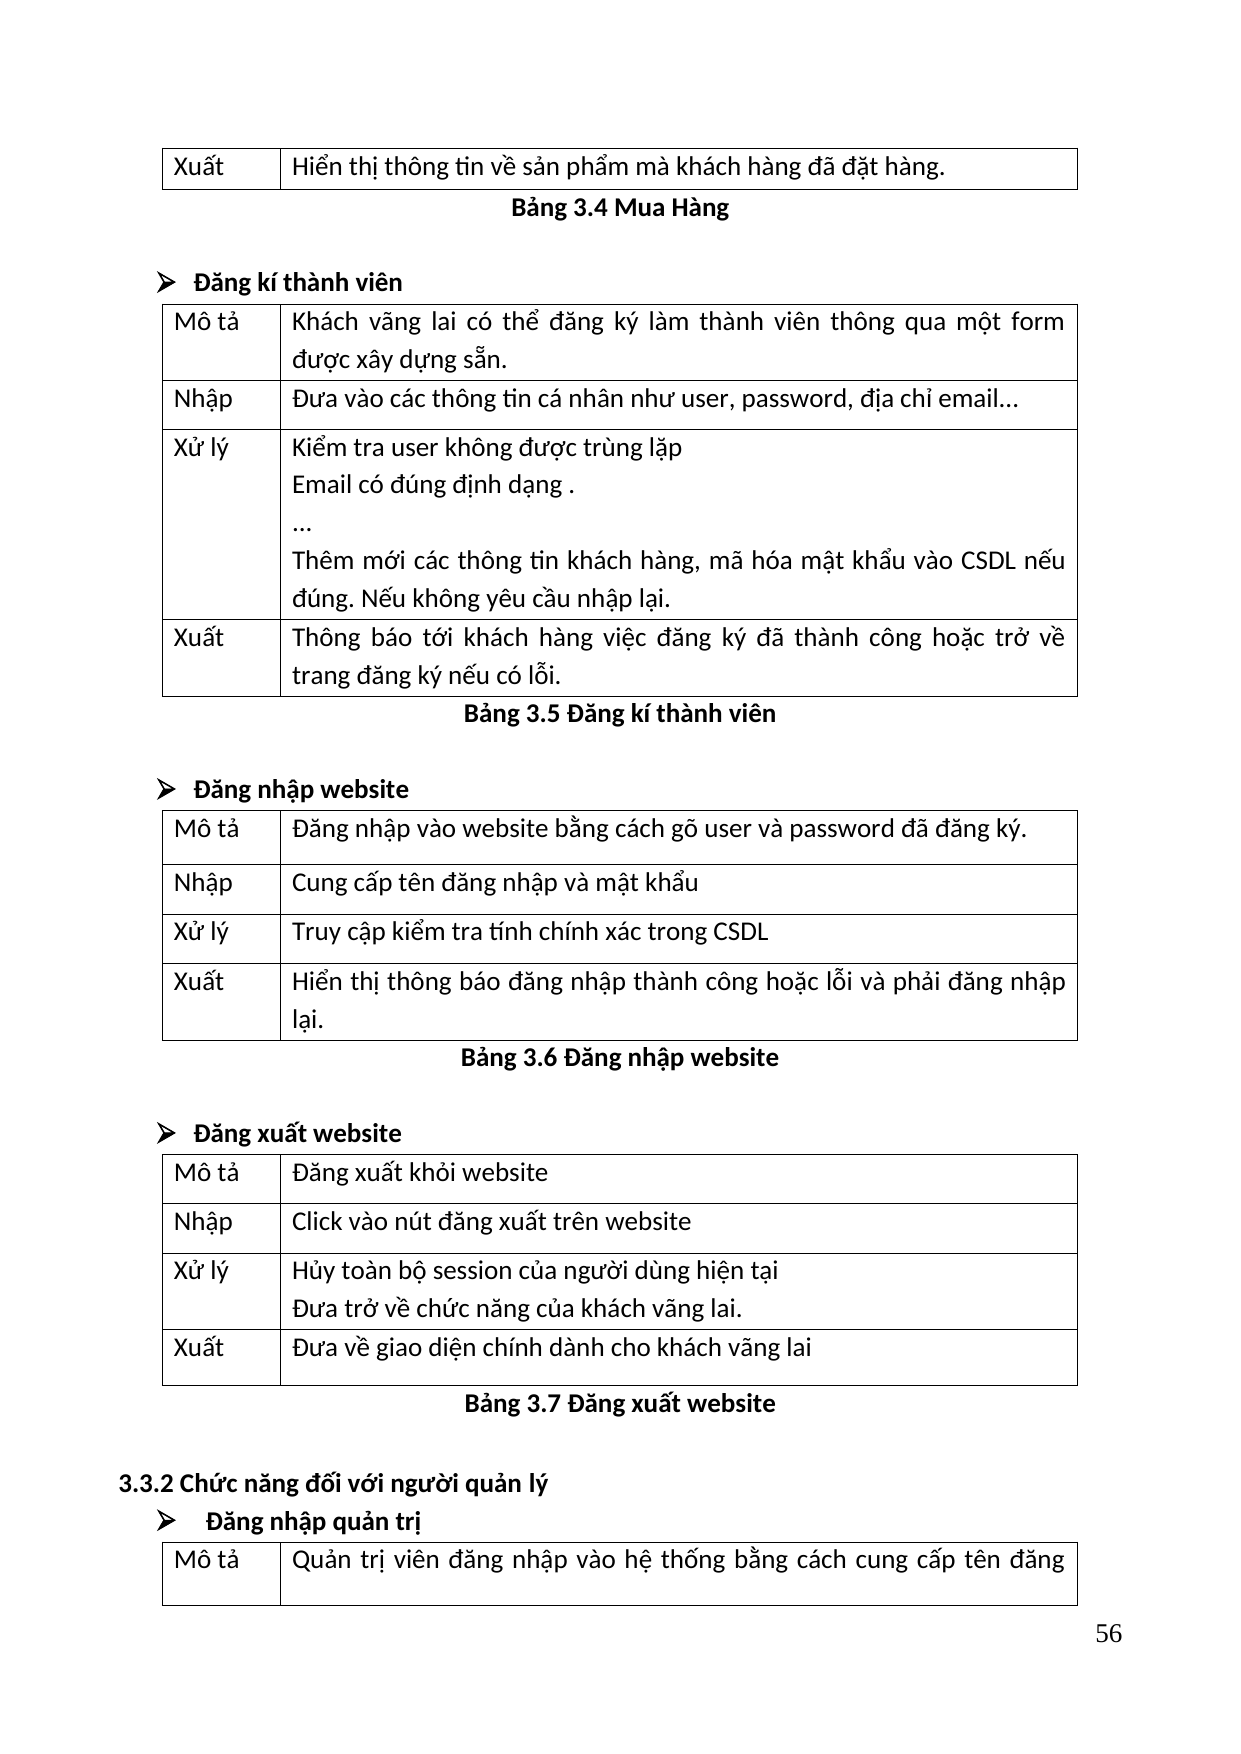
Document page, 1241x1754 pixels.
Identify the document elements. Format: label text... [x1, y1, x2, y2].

list Đăng nhập quản trị [156, 1504, 1122, 1537]
table_header Mô tả [163, 1155, 280, 1203]
table_cell Nhập [163, 381, 280, 429]
list Đăng nhập website [156, 772, 1122, 805]
table_cell Kiểm tra user không được trùng lặp Email có đúng định dạng . ... Thêm mới các thông tin khách hàng, mã hóa mật khẩu vào CSDL nếu đúng. Nếu không yêu cầu nhập lại. [281, 430, 1077, 619]
table_cell Xuất [163, 1330, 280, 1385]
text Bảng 3.5 Đăng kí thành viên [118, 697, 1122, 729]
table_cell Xuất [163, 620, 280, 696]
table_cell Xử lý [163, 1254, 280, 1329]
table_cell Hủy toàn bộ session của người dùng hiện tại Đưa trở về chức năng của khách vãng lai. [281, 1254, 1077, 1329]
text Bảng 3.4 Mua Hàng [118, 190, 1122, 223]
text Bảng 3.7 Đăng xuất website [118, 1386, 1122, 1419]
table_cell Xử lý [163, 915, 280, 963]
table_header Đăng xuất khỏi website [281, 1155, 1077, 1203]
table_cell Click vào nút đăng xuất trên website [281, 1204, 1077, 1252]
table_header Đăng nhập vào website bằng cách gõ user và password đã đăng ký. [281, 811, 1077, 864]
table_cell Hiển thị thông tin về sản phẩm mà khách hàng đã đặt hàng. [281, 149, 1077, 189]
table_cell Truy cập kiểm tra tính chính xác trong CSDL [281, 915, 1077, 963]
table_cell Thông báo tới khách hàng việc đăng ký đã thành công hoặc trở về trang đăng ký nếu có lỗi. [281, 620, 1077, 696]
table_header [281, 1543, 1077, 1605]
table_cell Nhập [163, 1204, 280, 1252]
list Đăng kí thành viên [156, 266, 1122, 298]
table_header Khách vãng lai có thể đăng ký làm thành viên thông qua một form được xây dựng sẵn. [281, 305, 1077, 380]
subtitle 3.3.2 Chức năng đối với người quản lý [118, 1466, 1122, 1499]
table_cell Đưa vào các thông tin cá nhân như user, password, địa chỉ email... [281, 381, 1077, 429]
table_cell Hiển thị thông báo đăng nhập thành công hoặc lỗi và phải đăng nhập lại. [281, 964, 1077, 1039]
text Bảng 3.6 Đăng nhập website [118, 1041, 1122, 1073]
table_cell Cung cấp tên đăng nhập và mật khẩu [281, 865, 1077, 913]
table_cell Xuất [163, 149, 280, 189]
table_header Mô tả [163, 305, 280, 380]
table_cell Xuất [163, 964, 280, 1039]
table_cell Xử lý [163, 430, 280, 619]
table_cell Đưa về giao diện chính dành cho khách vãng lai [281, 1330, 1077, 1385]
table_header Mô tả [163, 1543, 280, 1605]
table_cell Nhập [163, 865, 280, 913]
list Đăng xuất website [156, 1116, 1122, 1149]
table_header Mô tả [163, 811, 280, 864]
